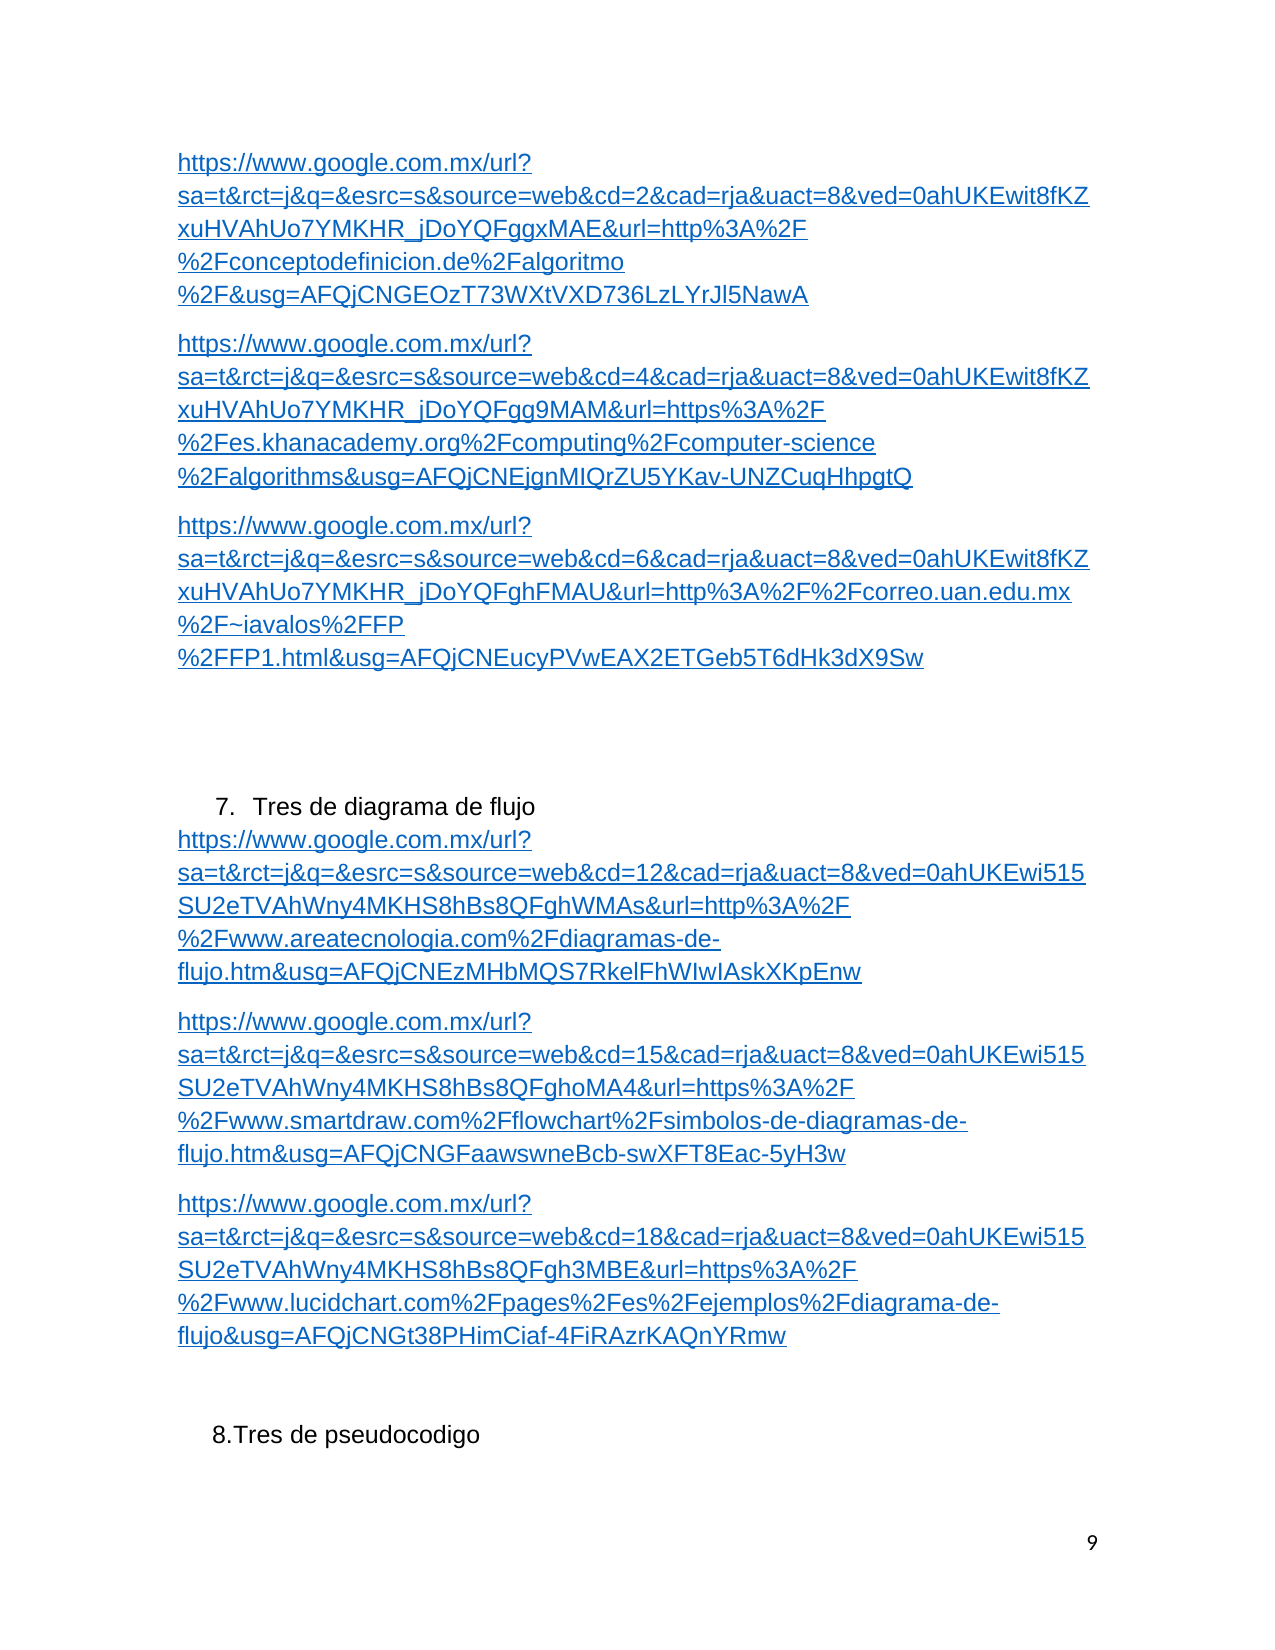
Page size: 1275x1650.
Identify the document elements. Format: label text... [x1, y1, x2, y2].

text https://www.google.com.mx/url?sa=t&rct=j&q=&esrc=s&source=web&cd=6&cad=rja&uact=8&ved=0ahUKEwit8fKZxuHVAhUo7YMKHR_jDoYQFghFMAU&url=http%3A%2F%2Fcorreo.uan.edu.mx%2F~iavalos%2FFP%2FFP1.html&usg=AFQjCNEucyPVwEAX2ETGeb5T6dHk3dX9Sw [177, 511, 1098, 672]
list Tres de diagrama de flujo [215, 792, 1098, 821]
text https://www.google.com.mx/url?sa=t&rct=j&q=&esrc=s&source=web&cd=2&cad=rja&uact=8&ved=0ahUKEwit8fKZxuHVAhUo7YMKHR_jDoYQFggxMAE&url=http%3A%2F%2Fconceptodefinicion.de%2Falgoritmo%2F&usg=AFQjCNGEOzT73WXtVXD736LzLYrJl5NawA [177, 148, 1098, 308]
text https://www.google.com.mx/url?sa=t&rct=j&q=&esrc=s&source=web&cd=18&cad=rja&uact=8&ved=0ahUKEwi515SU2eTVAhWny4MKHS8hBs8QFgh3MBE&url=https%3A%2F%2Fwww.lucidchart.com%2Fpages%2Fes%2Fejemplos%2Fdiagrama-de-flujo&usg=AFQjCNGt38PHimCiaf-4FiRAzrKAQnYRmw [177, 1189, 1098, 1350]
text https://www.google.com.mx/url?sa=t&rct=j&q=&esrc=s&source=web&cd=12&cad=rja&uact=8&ved=0ahUKEwi515SU2eTVAhWny4MKHS8hBs8QFghWMAs&url=http%3A%2F%2Fwww.areatecnologia.com%2Fdiagramas-de-flujo.htm&usg=AFQjCNEzMHbMQS7RkelFhWIwIAskXKpEnw [177, 825, 1098, 986]
text https://www.google.com.mx/url?sa=t&rct=j&q=&esrc=s&source=web&cd=4&cad=rja&uact=8&ved=0ahUKEwit8fKZxuHVAhUo7YMKHR_jDoYQFgg9MAM&url=https%3A%2F%2Fes.khanacademy.org%2Fcomputing%2Fcomputer-science%2Falgorithms&usg=AFQjCNEjgnMIQrZU5YKav-UNZCuqHhpgtQ [177, 329, 1098, 490]
text 8.Tres de pseudocodigo [177, 1420, 1098, 1449]
text https://www.google.com.mx/url?sa=t&rct=j&q=&esrc=s&source=web&cd=15&cad=rja&uact=8&ved=0ahUKEwi515SU2eTVAhWny4MKHS8hBs8QFghoMA4&url=https%3A%2F%2Fwww.smartdraw.com%2Fflowchart%2Fsimbolos-de-diagramas-de-flujo.htm&usg=AFQjCNGFaawswneBcb-swXFT8Eac-5yH3w [177, 1007, 1098, 1168]
